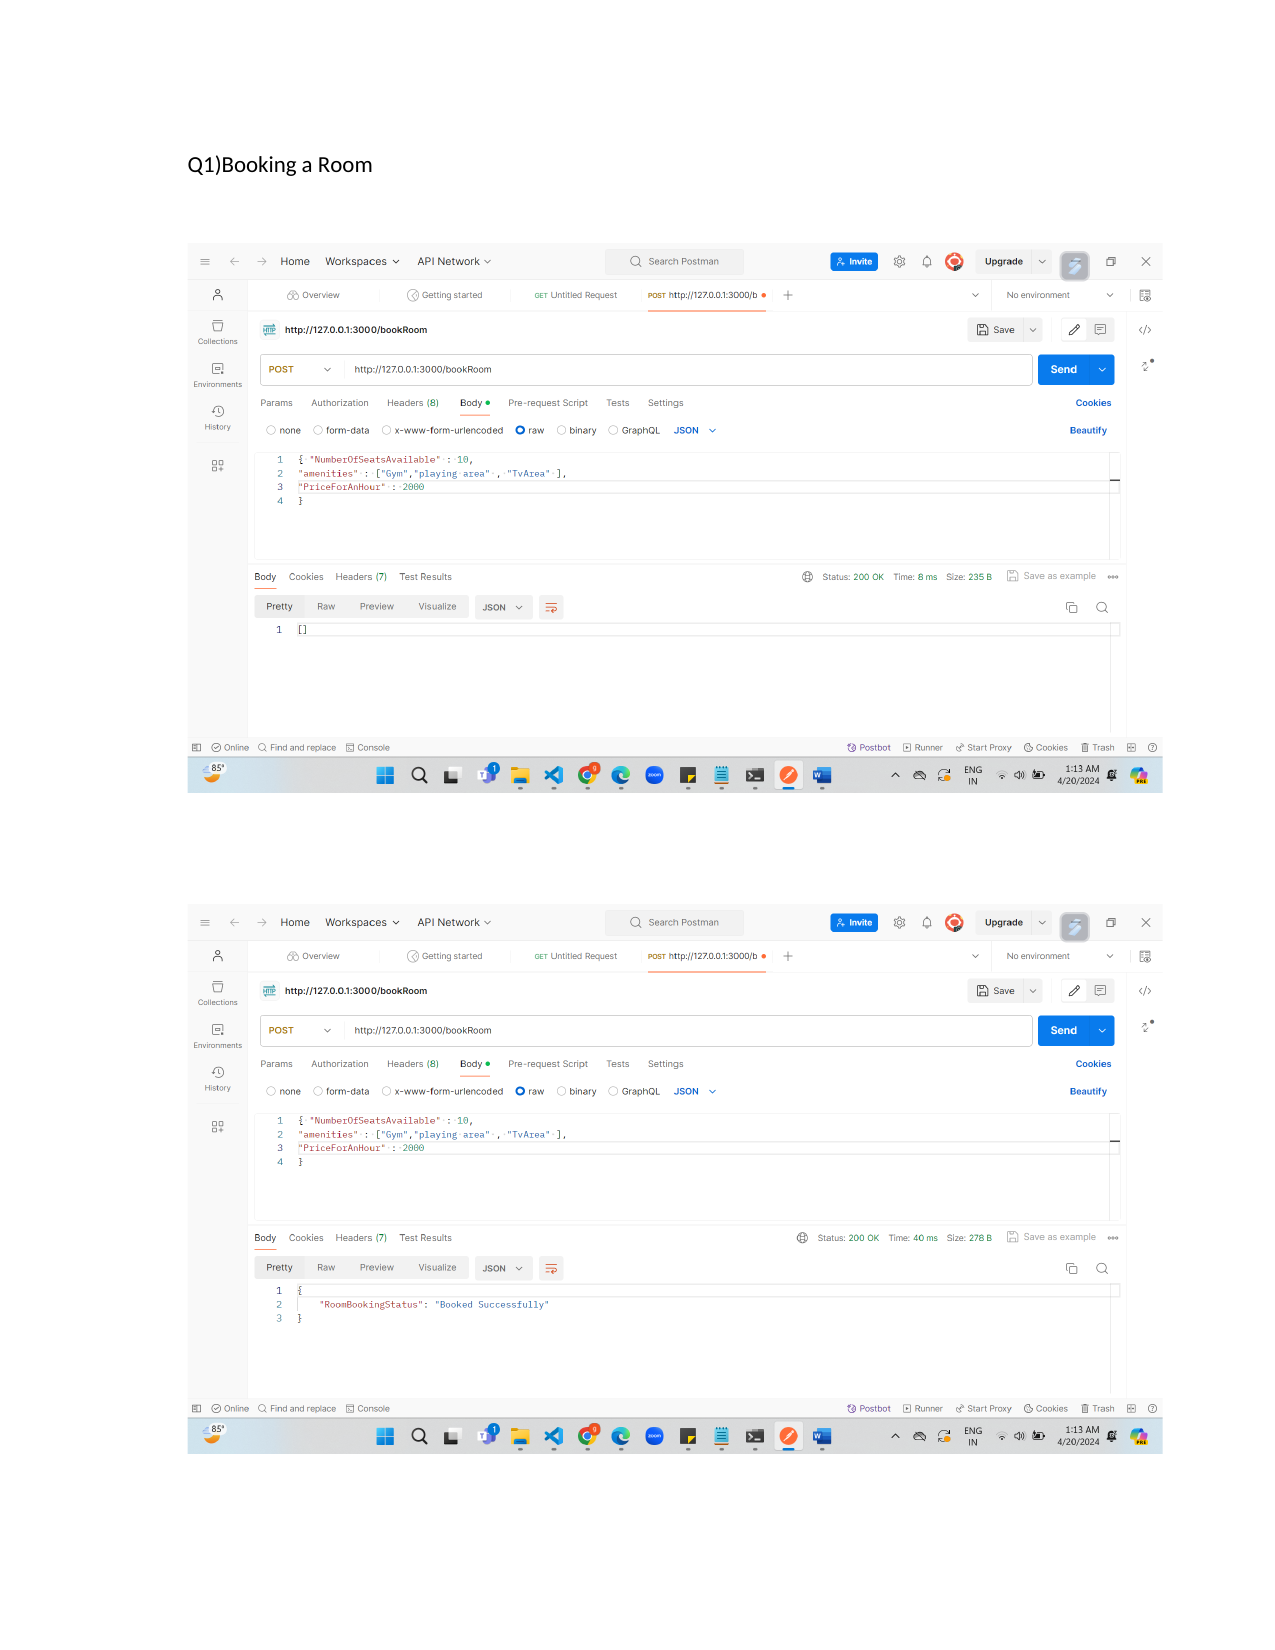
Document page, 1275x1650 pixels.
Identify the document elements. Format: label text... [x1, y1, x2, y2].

picture [187, 243, 1163, 793]
text Q1)Booking a Room [187, 150, 1125, 178]
picture [187, 904, 1163, 1454]
